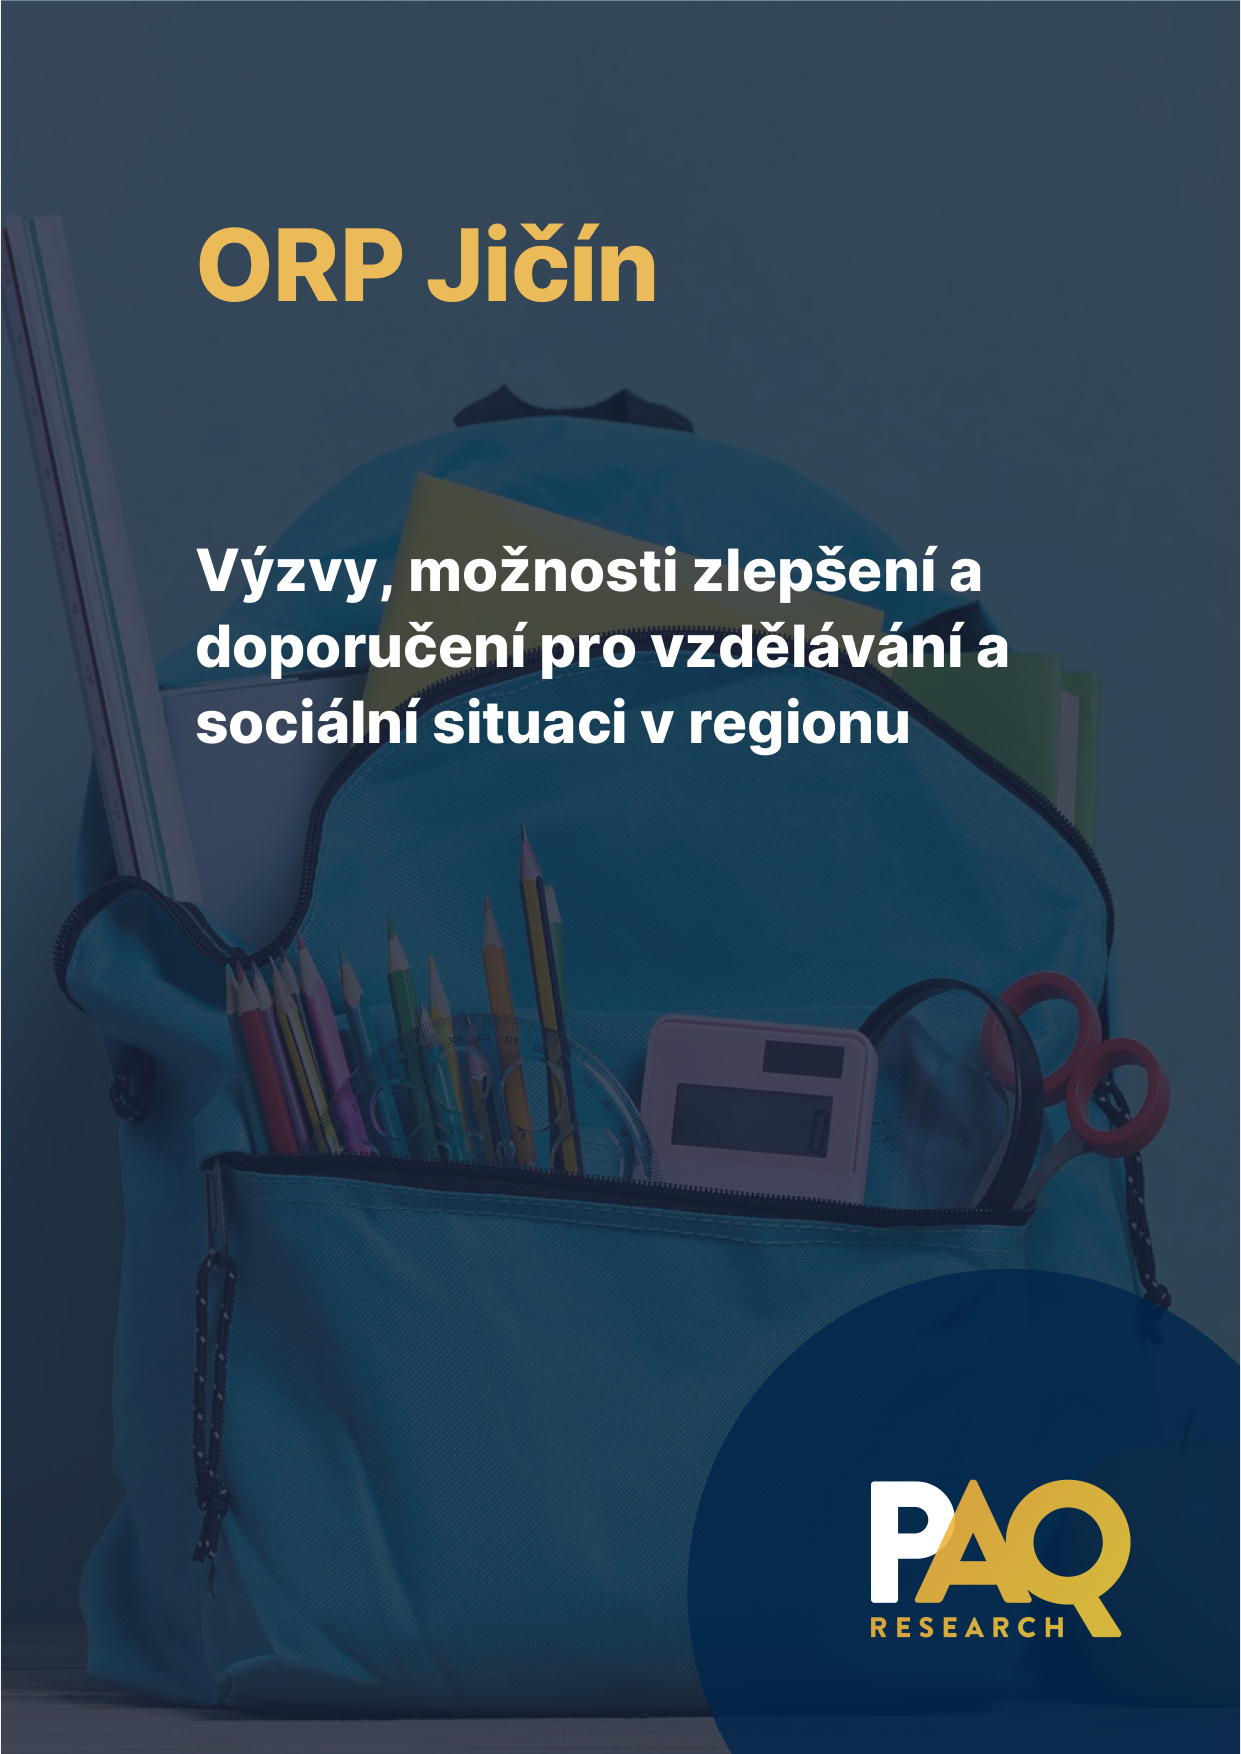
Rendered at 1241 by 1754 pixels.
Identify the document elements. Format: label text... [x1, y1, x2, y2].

picture [0, 0, 1241, 1754]
text ORP Jičín [195, 205, 1045, 326]
text Výzvy, možnosti zlepšení a doporučení pro vzdělávání a sociální situaci v regionu [195, 534, 1045, 758]
